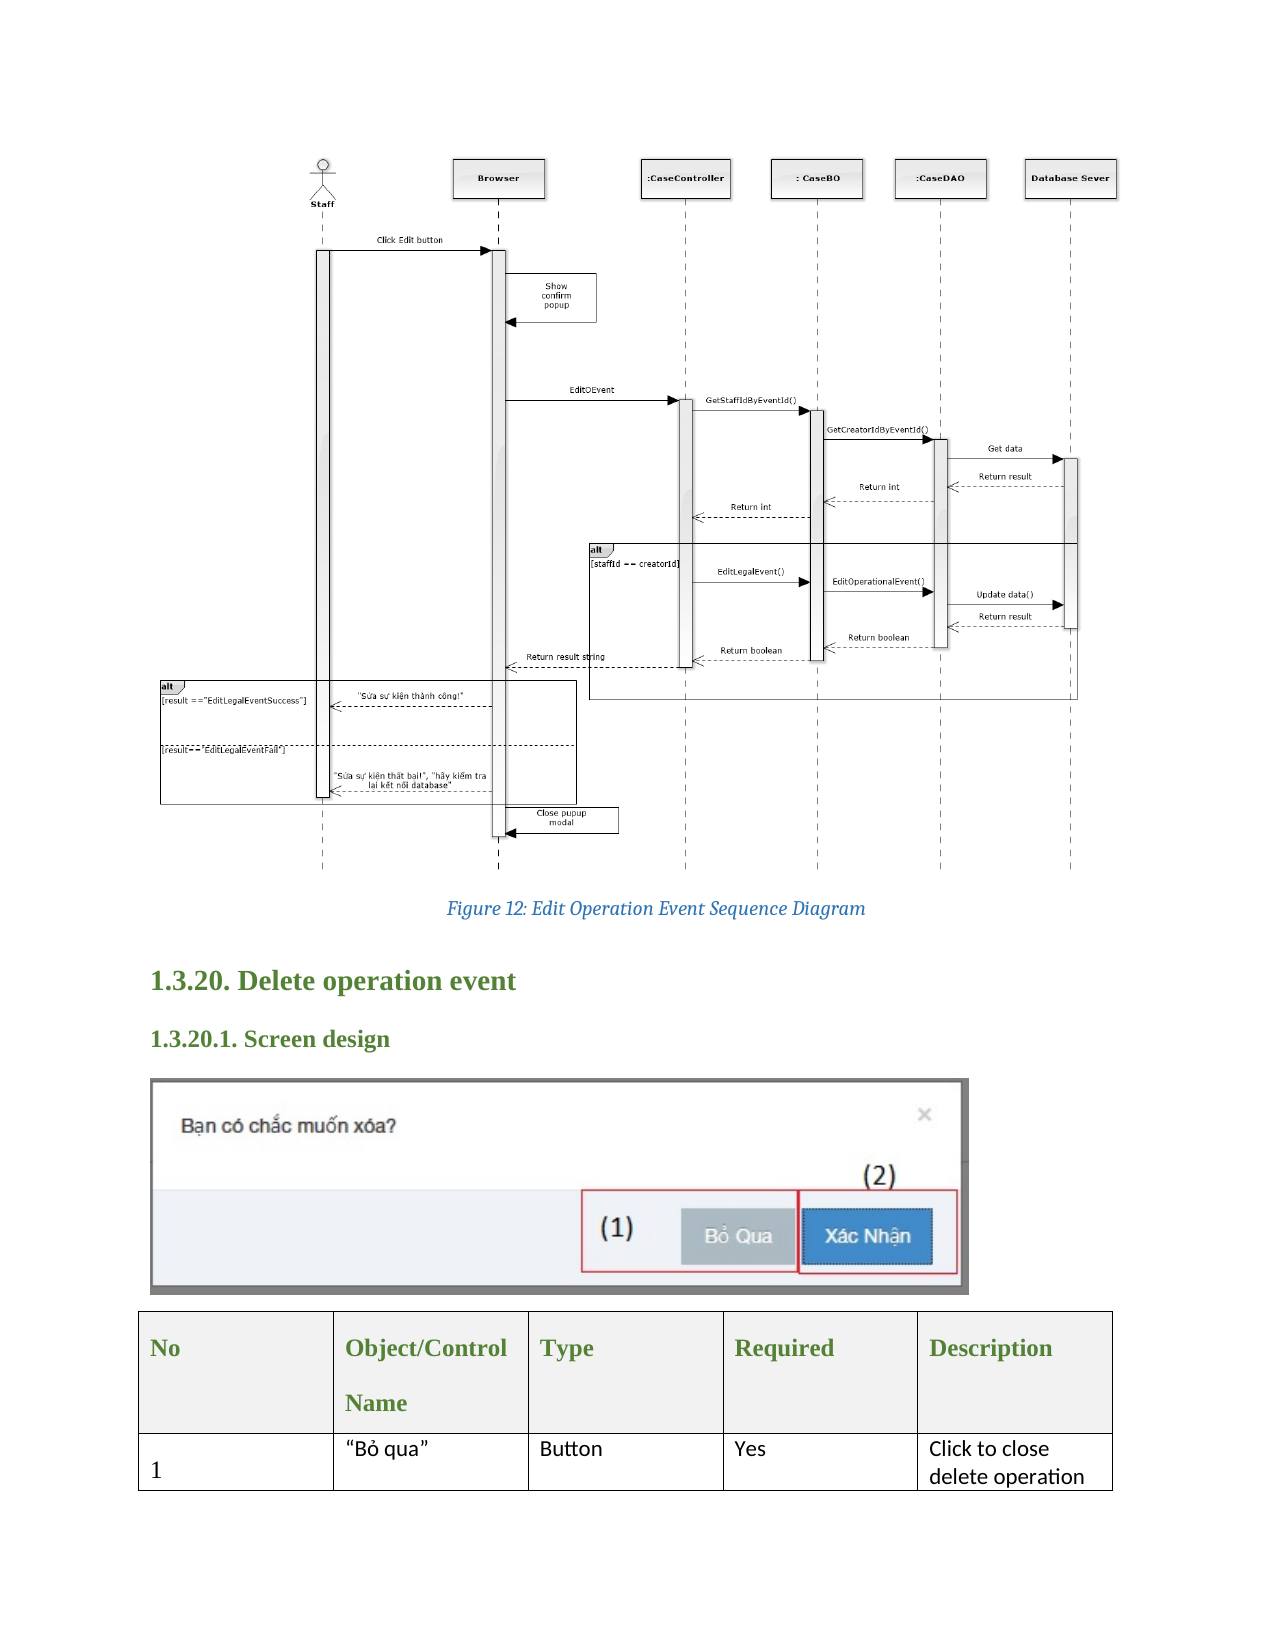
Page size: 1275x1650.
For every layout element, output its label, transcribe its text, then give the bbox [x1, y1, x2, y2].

table_header Object/Control Name [334, 1312, 528, 1433]
subtitle Screen design [150, 1024, 1125, 1052]
table_cell Button [529, 1434, 723, 1490]
table_cell Yes [724, 1434, 917, 1490]
picture [150, 1078, 969, 1295]
picture [150, 150, 1125, 879]
table_header Required [724, 1312, 917, 1433]
subtitle Delete operation event [150, 963, 1125, 996]
table_header Type [529, 1312, 723, 1433]
table_header No [139, 1312, 333, 1433]
table_header Description [918, 1312, 1112, 1433]
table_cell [918, 1434, 1112, 1490]
table_cell 1 [139, 1434, 333, 1490]
table_cell “Bỏ qua” [334, 1434, 528, 1490]
